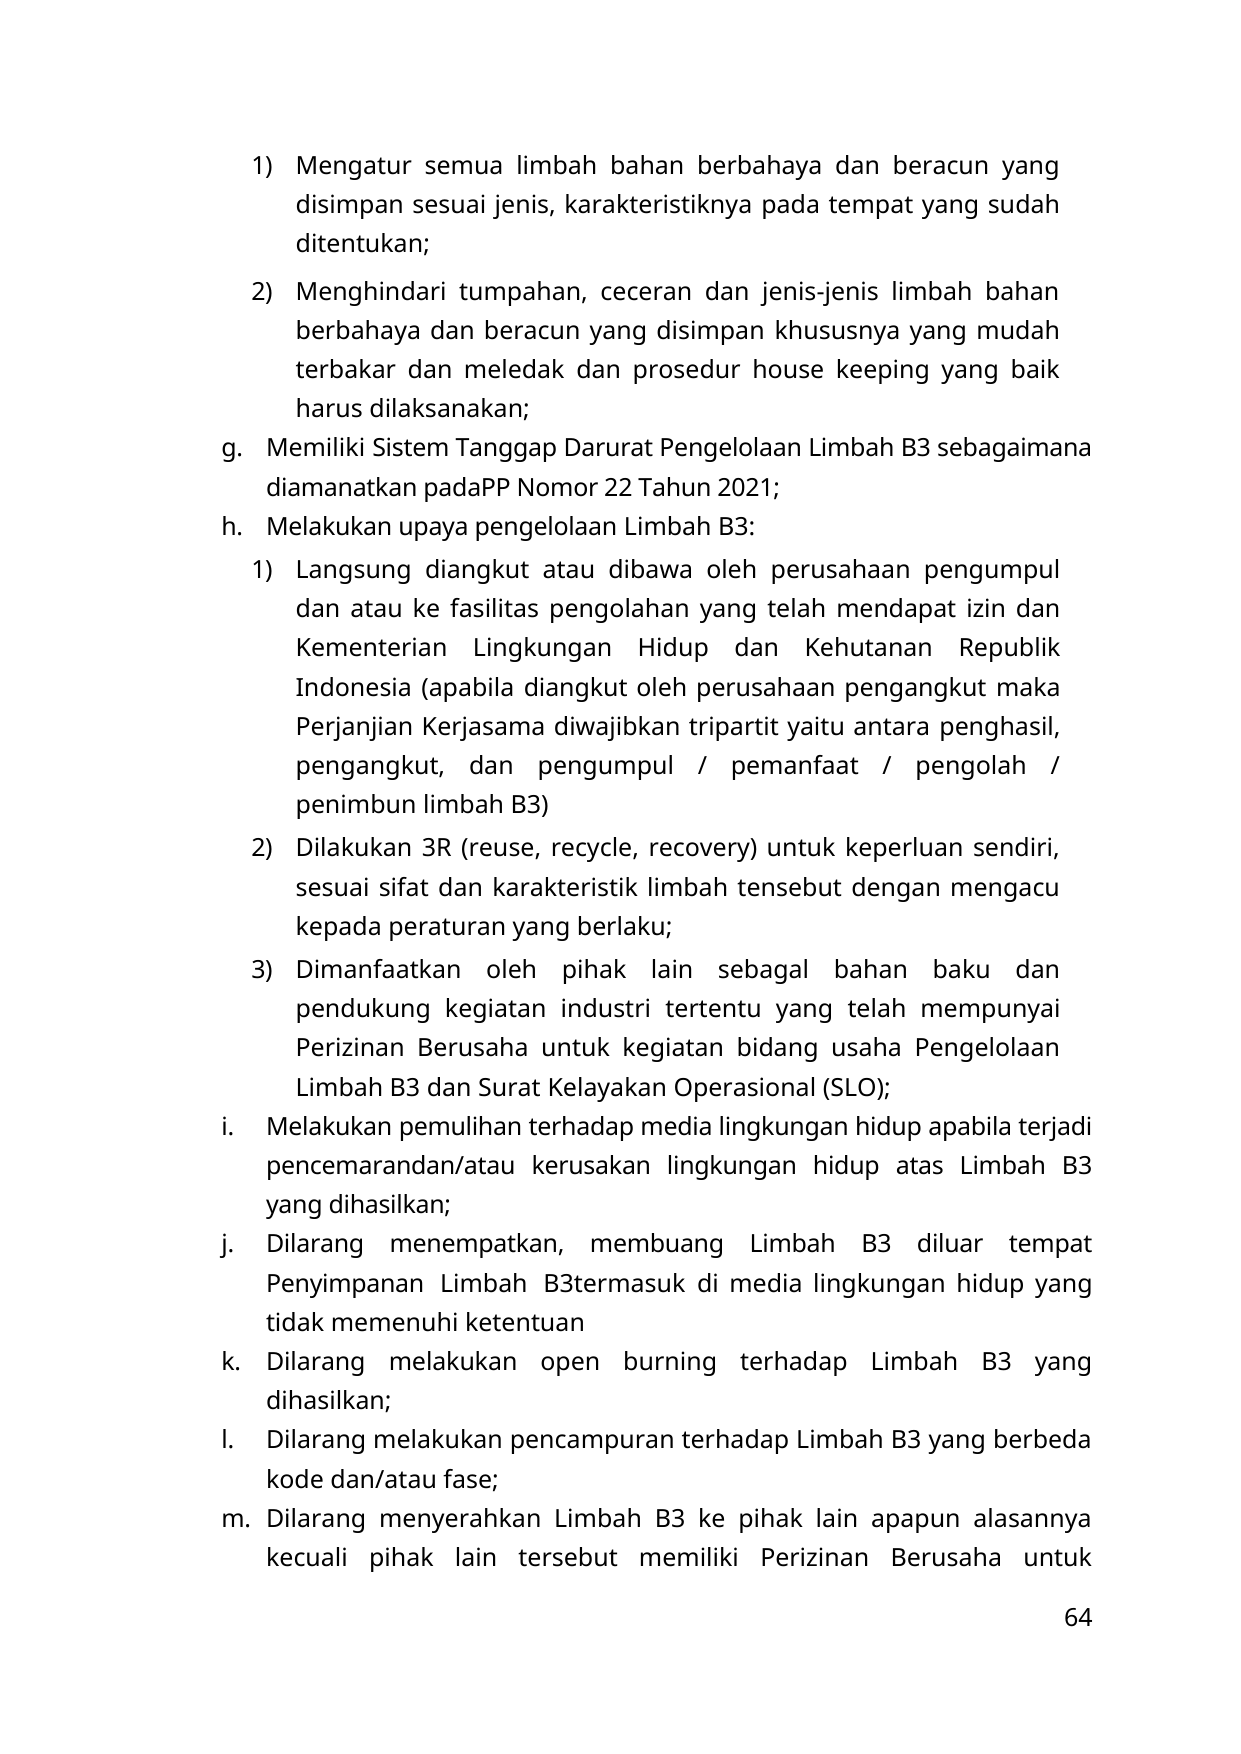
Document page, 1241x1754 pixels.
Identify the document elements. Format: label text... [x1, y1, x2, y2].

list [221, 1501, 1092, 1574]
list Dimanfaatkan oleh pihak lain sebagal bahan baku dan pendukung kegiatan industri tertentu yang telah mempunyai Perizinan Berusaha untuk kegiatan bidang usaha Pengelolaan Limbah B3 dan Surat Kelayakan Operasional (SLO); [251, 952, 1061, 1103]
list Memiliki Sistem Tanggap Darurat Pengelolaan Limbah B3 sebagaimana diamanatkan padaPP Nomor 22 Tahun 2021; [221, 430, 1092, 503]
list Melakukan pemulihan terhadap media lingkungan hidup apabila terjadi pencemarandan/atau kerusakan lingkungan hidup atas Limbah B3 yang dihasilkan; [221, 1108, 1092, 1221]
list Mengatur semua limbah bahan berbahaya dan beracun yang disimpan sesuai jenis, karakteristiknya pada tempat yang sudah ditentukan; [251, 148, 1060, 260]
list Dilarang menempatkan, membuang Limbah B3 diluar tempat Penyimpanan Limbah B3termasuk di media lingkungan hidup yang tidak memenuhi ketentuan [221, 1226, 1092, 1338]
list Dilarang melakukan pencampuran terhadap Limbah B3 yang berbeda kode dan/atau fase; [221, 1422, 1092, 1495]
list Menghindari tumpahan, ceceran dan jenis-jenis limbah bahan berbahaya dan beracun yang disimpan khususnya yang mudah terbakar dan meledak dan prosedur house keeping yang baik harus dilaksanakan; [251, 273, 1060, 425]
list Langsung diangkut atau dibawa oleh perusahaan pengumpul dan atau ke fasilitas pengolahan yang telah mendapat izin dan Kementerian Lingkungan Hidup dan Kehutanan Republik Indonesia (apabila diangkut oleh perusahaan pengangkut maka Perjanjian Kerjasama diwajibkan tripartit yaitu antara penghasil, pengangkut, dan pengumpul / pemanfaat / pengolah / penimbun limbah B3) [251, 552, 1061, 821]
list Melakukan upaya pengelolaan Limbah B3: [221, 508, 1092, 542]
list Dilarang melakukan open burning terhadap Limbah B3 yang dihasilkan; [221, 1344, 1092, 1417]
list Dilakukan 3R (reuse, recycle, recovery) untuk keperluan sendiri, sesuai sifat dan karakteristik limbah tensebut dengan mengacu kepada peraturan yang berlaku; [251, 830, 1061, 942]
